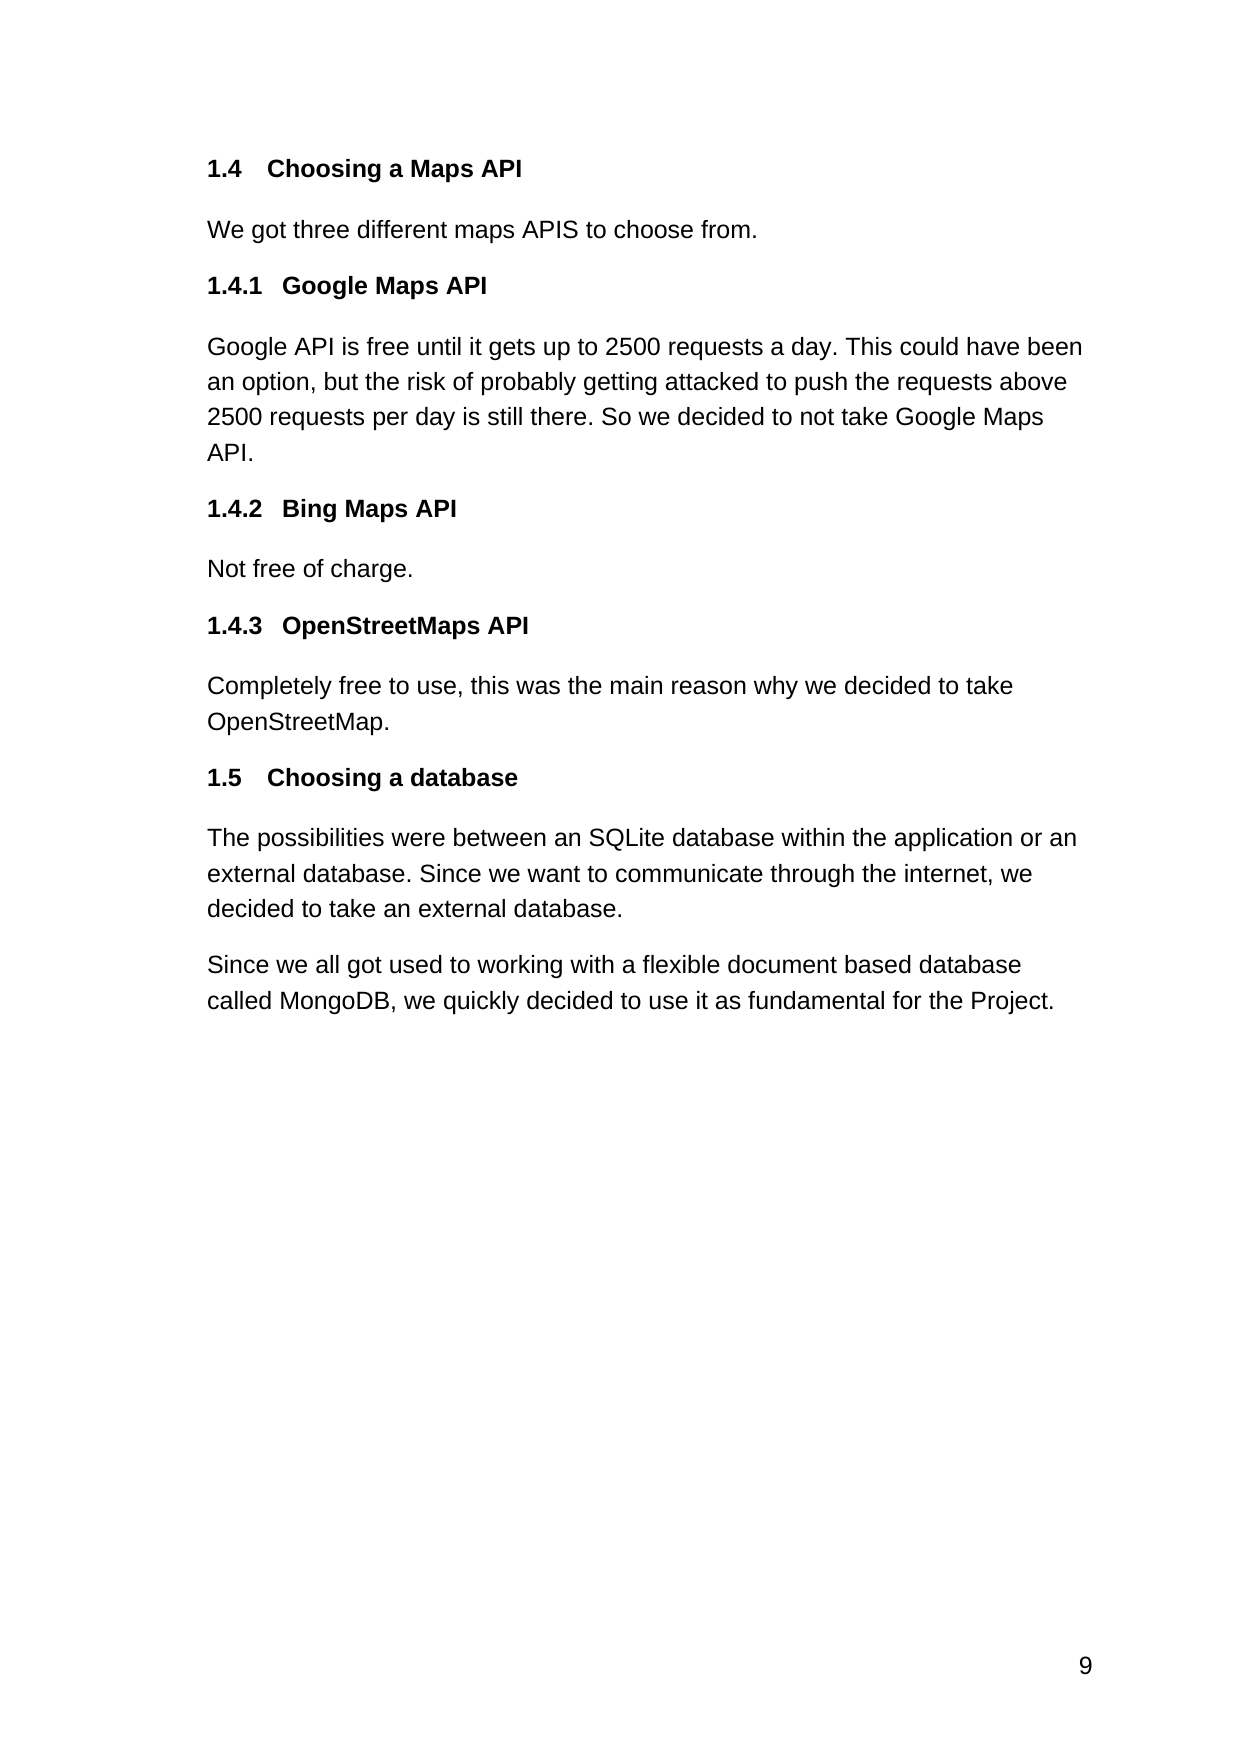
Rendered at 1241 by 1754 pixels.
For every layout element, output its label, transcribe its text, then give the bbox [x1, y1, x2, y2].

text The possibilities were between an SQLite database within the application or an external database. Since we want to communicate through the internet, we decided to take an external database. [207, 816, 1092, 923]
text Not free of charge. [207, 548, 1092, 583]
subtitle OpenStreetMaps API [207, 604, 1092, 639]
subtitle Choosing a database [207, 756, 1092, 791]
text Google API is free until it gets up to 2500 requests a day. This could have been an option, but the risk of probably getting attacked to push the requests above 2500 requests per day is still there. So we decided to not take Google Maps API. [207, 325, 1092, 466]
text We got three different maps APIS to choose from. [207, 208, 1092, 243]
subtitle Google Maps API [207, 264, 1092, 300]
subtitle Choosing a Maps API [207, 148, 1092, 183]
text Completely free to use, this was the main reason why we decided to take OpenStreetMap. [207, 664, 1092, 735]
subtitle Bing Maps API [207, 487, 1092, 523]
text Since we all got used to working with a flexible document based database called MongoDB, we quickly decided to use it as fundamental for the Project. [207, 943, 1092, 1014]
